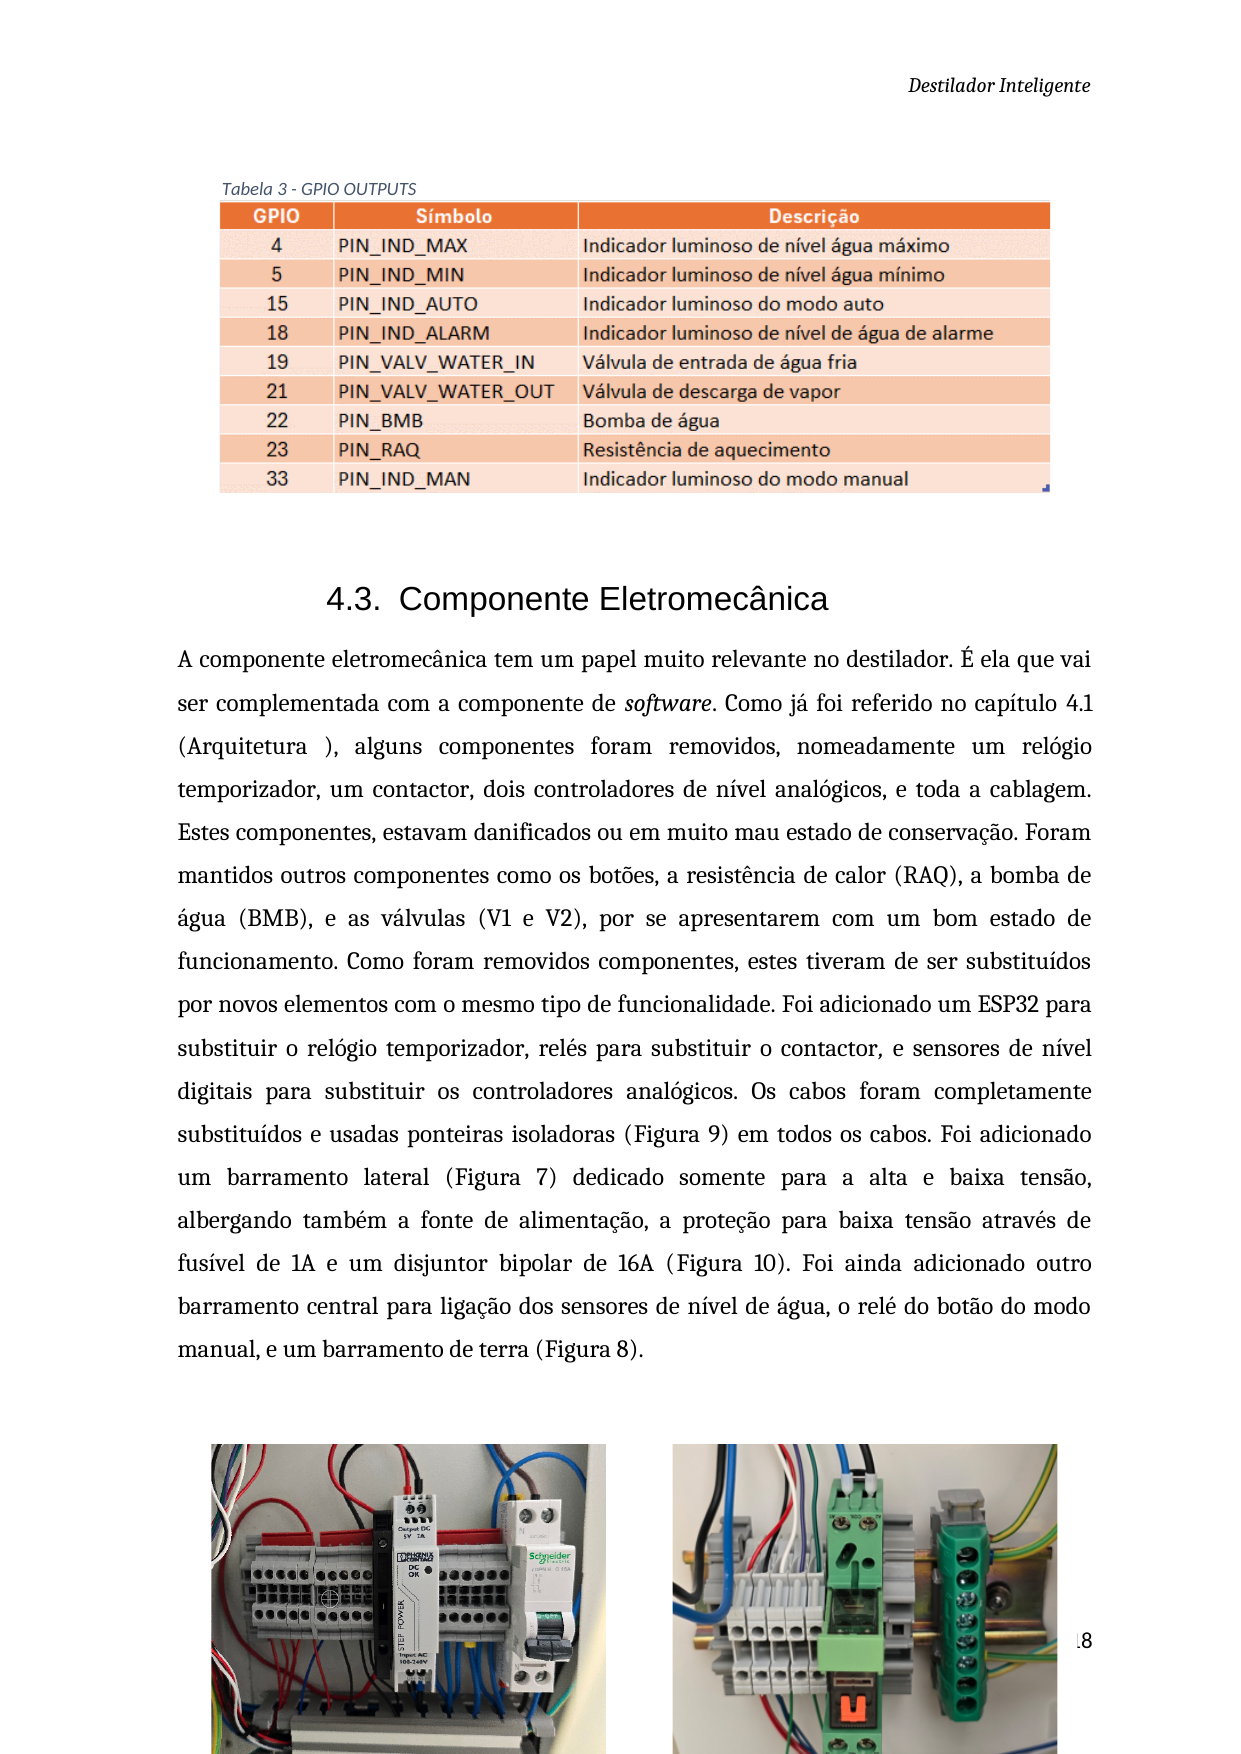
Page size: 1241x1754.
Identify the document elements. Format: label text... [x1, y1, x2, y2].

picture [211, 1444, 606, 1754]
text A componente eletromecânica tem um papel muito relevante no destilador. É ela que vai ser complementada com a componente de software. Como já foi referido no capítulo 4.1 (Arquitetura ), alguns componentes foram removidos, nomeadamente um relógio temporizador, um contactor, dois controladores de nível analógicos, e toda a cablagem. Estes componentes, estavam danificados ou em muito mau estado de conservação. Foram mantidos outros componentes como os botões, a resistência de calor (RAQ), a bomba de água (BMB), e as válvulas (V1 e V2), por se apresentarem com um bom estado de funcionamento. Como foram removidos componentes, estes tiveram de ser substituídos por novos elementos com o mesmo tipo de funcionalidade. Foi adicionado um ESP32 para substituir o relógio temporizador, relés para substituir o contactor, e sensores de nível digitais para substituir os controladores analógicos. Os cabos foram completamente substituídos e usadas ponteiras isoladoras (Figura 8) em todos os cabos. Foi adicionado um barramento lateral (Figura 10) dedicado somente para a alta e baixa tensão, albergando também a fonte de alimentação, a proteção para baixa tensão através de fusível de 1A e um disjuntor bipolar de 16A (Figura 7). Foi ainda adicionado outro barramento central para ligação dos sensores de nível de água, o relé do botão do modo manual, e um barramento de terra (Figura 9). [177, 645, 1092, 1364]
subtitle Componente Eletromecânica [326, 579, 1092, 618]
picture [672, 1444, 1058, 1754]
text Tabela 3 - GPIO OUTPUTS [177, 177, 1092, 200]
picture [219, 200, 1051, 493]
